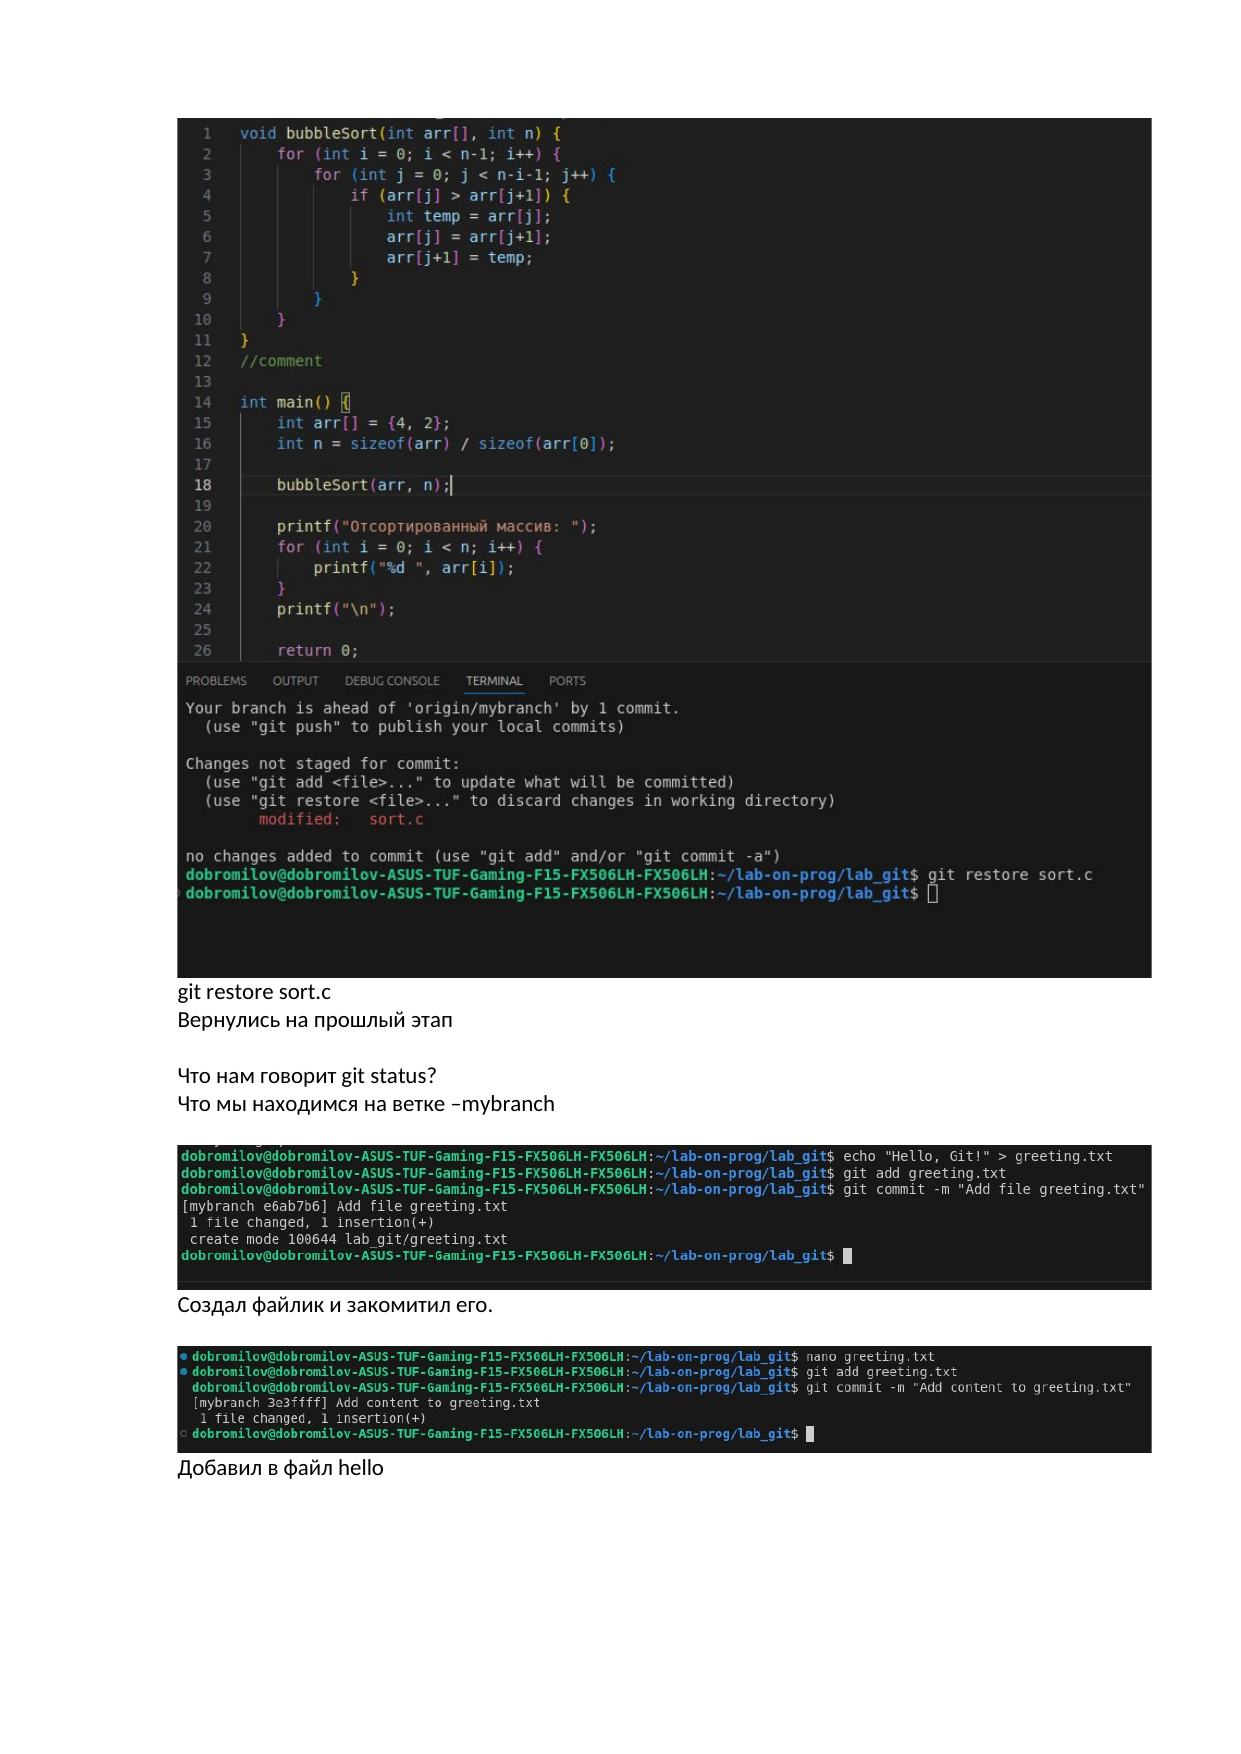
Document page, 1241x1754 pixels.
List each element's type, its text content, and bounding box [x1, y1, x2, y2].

text Добавил в файл hello [177, 1453, 1152, 1481]
picture [177, 1346, 1152, 1453]
picture [177, 1145, 1152, 1290]
text Вернулись на прошлый этап [177, 1005, 1152, 1033]
picture [177, 118, 1152, 978]
text git restore sort.c [177, 978, 1152, 1005]
text Что мы находимся на ветке –mybranch [177, 1089, 1152, 1117]
text Создал файлик и закомитил его. [177, 1290, 1152, 1318]
text Что нам говорит git status? [177, 1061, 1152, 1089]
